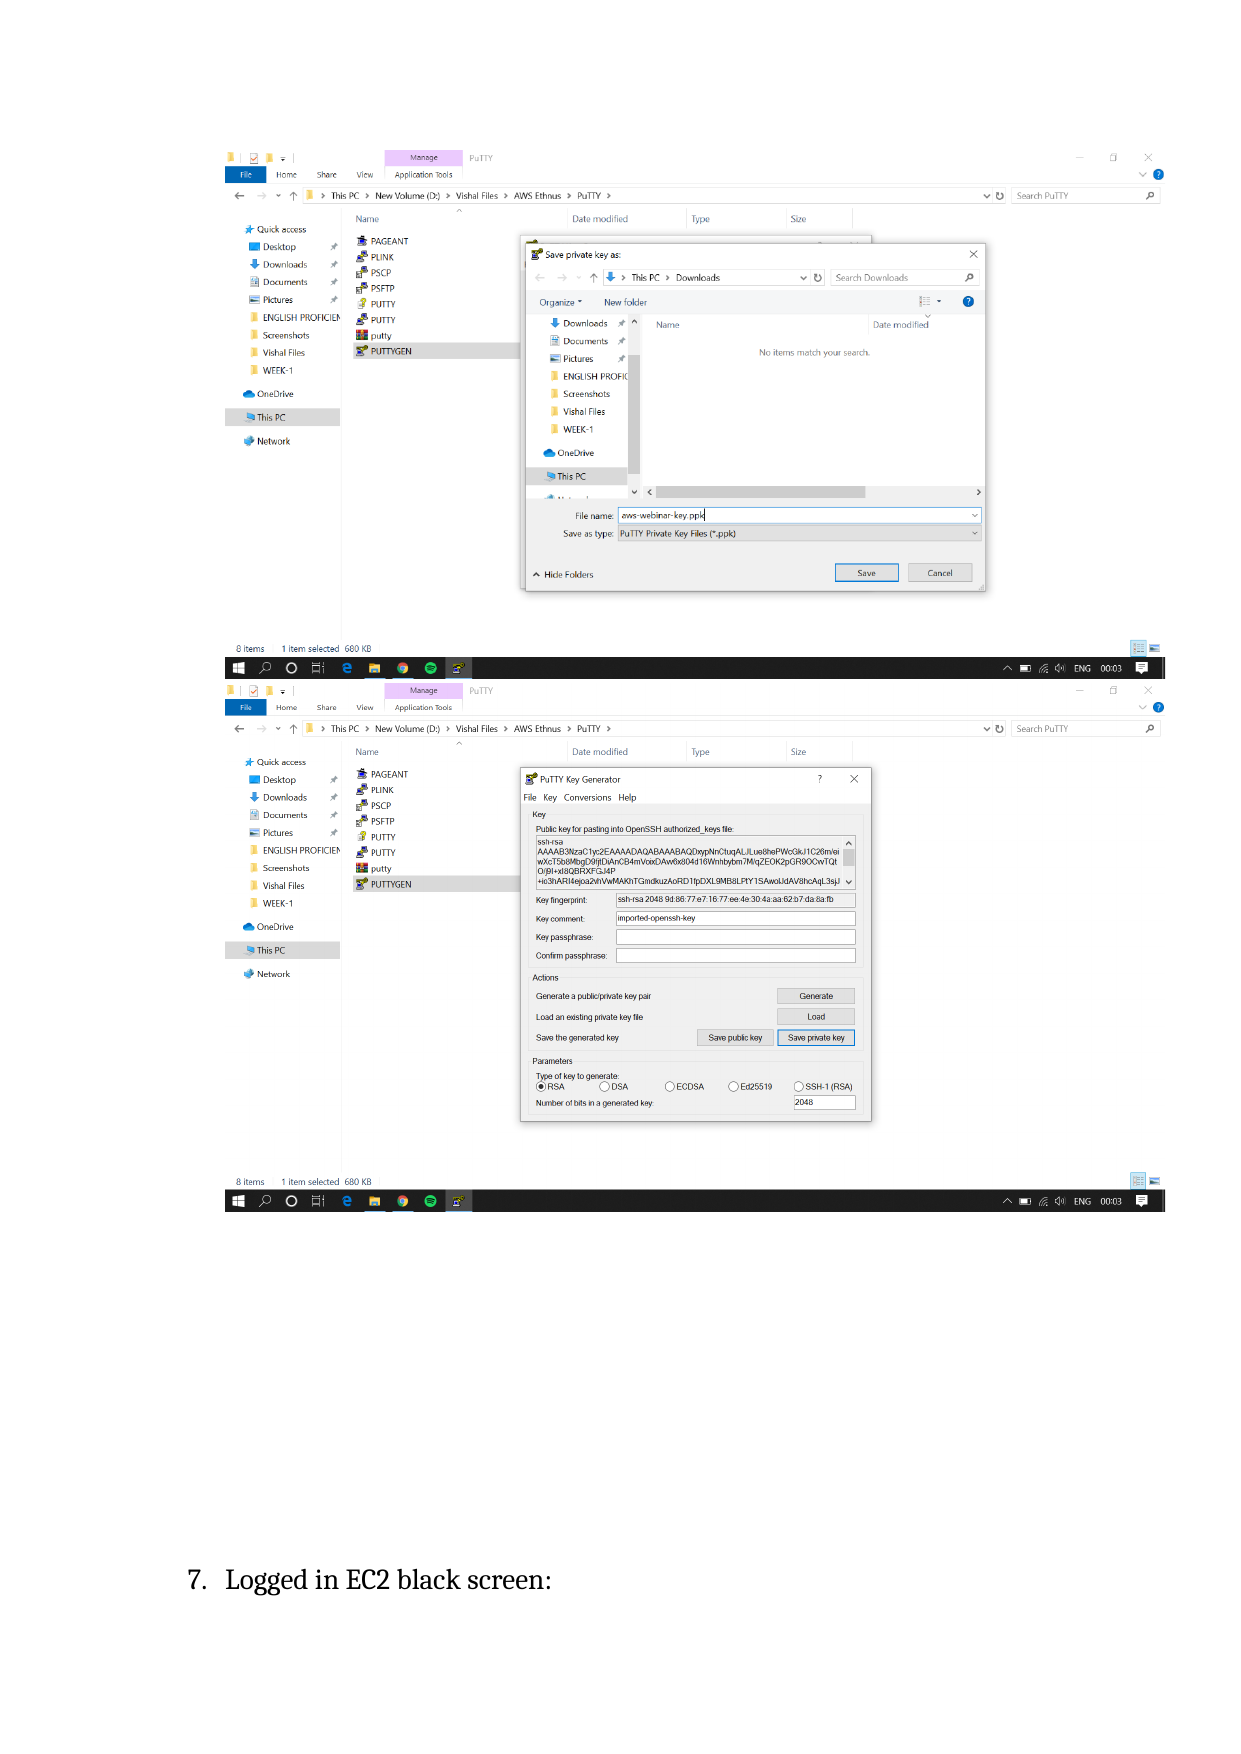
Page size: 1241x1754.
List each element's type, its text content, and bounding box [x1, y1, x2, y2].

picture [225, 683, 1166, 1212]
picture [225, 150, 1166, 679]
list Logged in EC2 black screen: [187, 1563, 1090, 1596]
